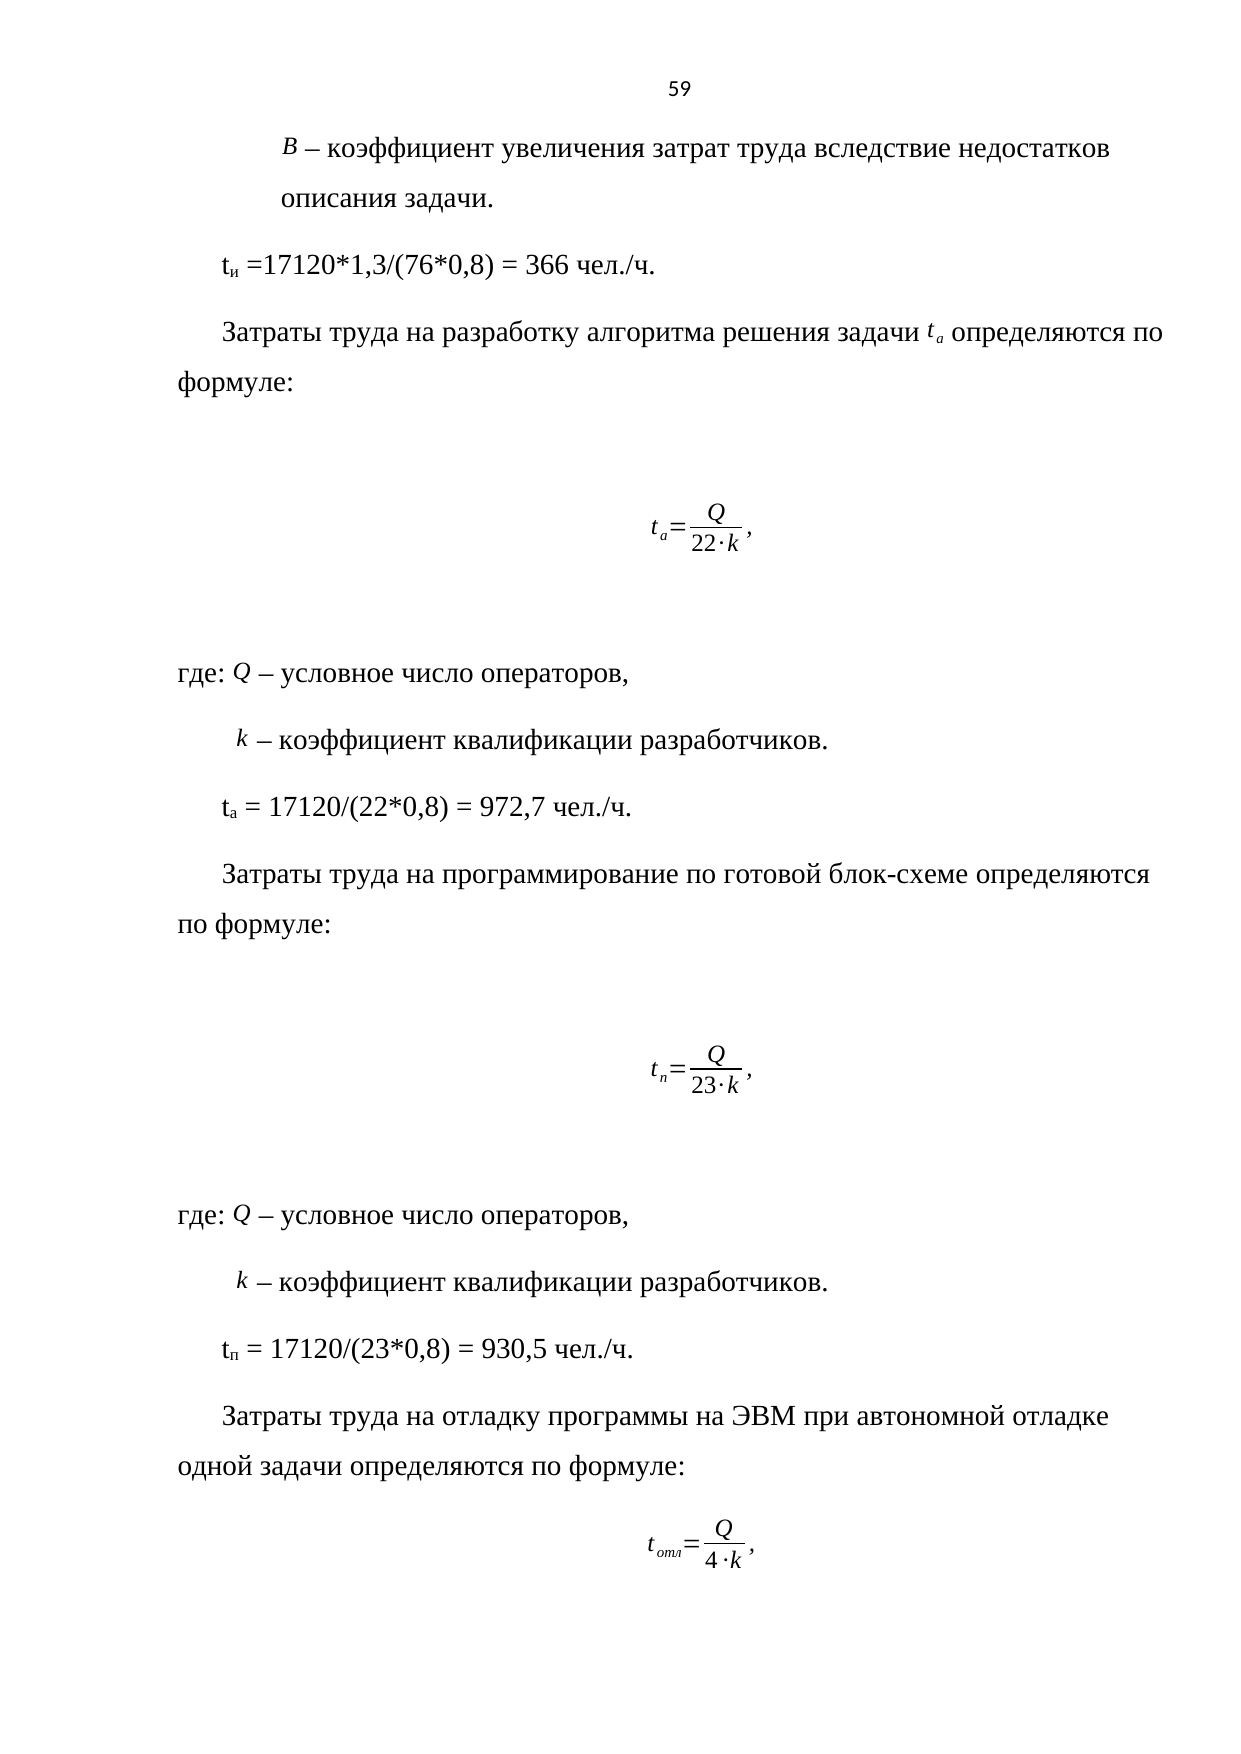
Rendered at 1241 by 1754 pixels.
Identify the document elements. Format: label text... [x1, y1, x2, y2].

text – коэффициент увеличения затрат труда вследствие недостатков описания задачи. [281, 130, 1181, 214]
text где: – условное число операторов, [177, 1197, 1181, 1230]
text tи =17120*1,3/(76*0,8) = 366 чел./ч. [177, 247, 1181, 281]
text Затраты труда на программирование по готовой блок-схеме определяются по формуле: [177, 856, 1181, 940]
text ta = 17120/(22*0,8) = 972,7 чел./ч. [177, 789, 1181, 822]
text tп = 17120/(23*0,8) = 930,5 чел./ч. [177, 1331, 1181, 1364]
text где: – условное число операторов, [177, 655, 1181, 688]
text Затраты труда на отладку программы на ЭВМ при автономной отладке одной задачи определяются по формуле: [177, 1398, 1181, 1482]
text – коэффициент квалификации разработчиков. [236, 722, 1181, 756]
text Затраты труда на разработку алгоритма решения задачи определяются по формуле: [177, 314, 1181, 398]
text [236, 1264, 1181, 1297]
